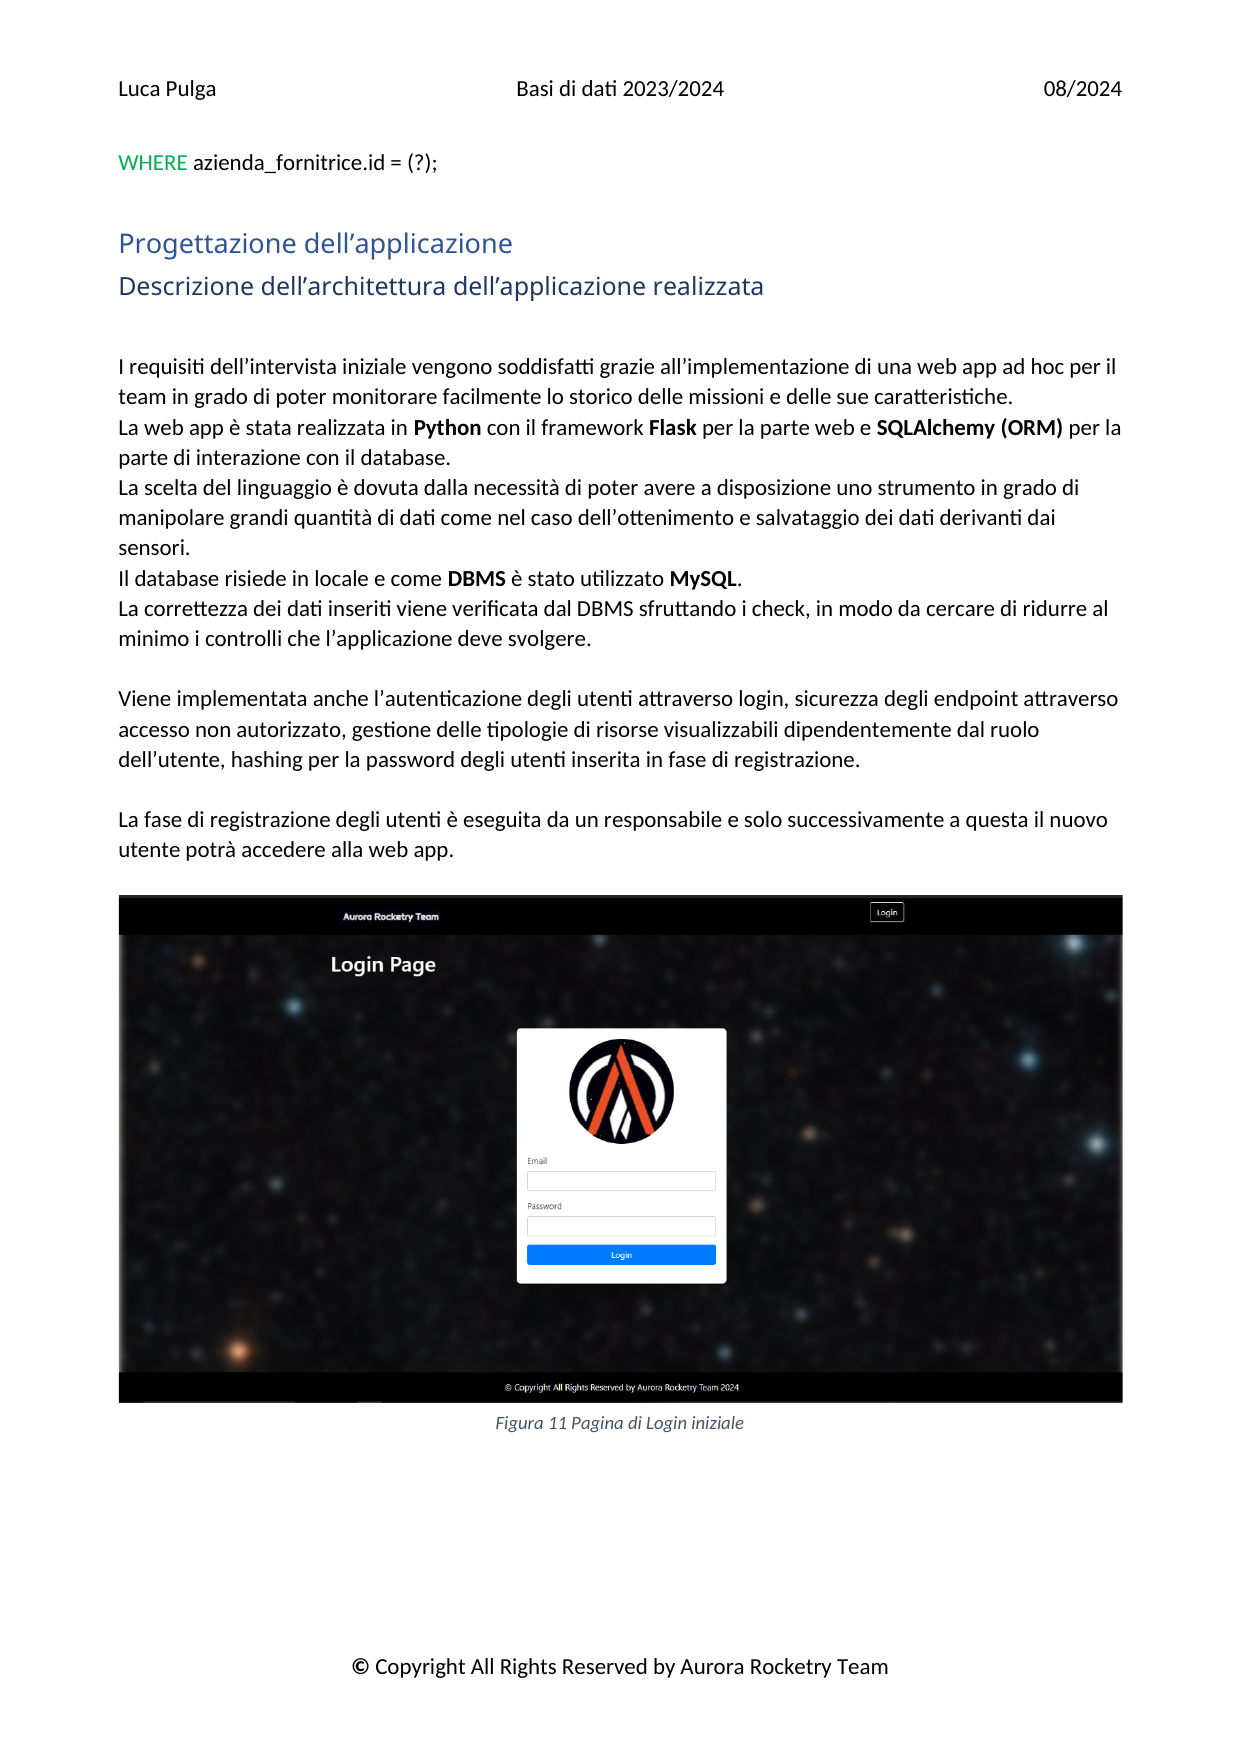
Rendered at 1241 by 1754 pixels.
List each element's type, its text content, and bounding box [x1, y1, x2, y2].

text Il database risiede in locale e come DBMS è stato utilizzato MySQL. [118, 564, 1122, 592]
text La fase di registrazione degli utenti è eseguita da un responsabile e solo successivamente a questa il nuovo utente potrà accedere alla web app. [118, 805, 1122, 864]
subtitle Progettazione dell’applicazione [118, 225, 1122, 262]
text La scelta del linguaggio è dovuta dalla necessità di poter avere a disposizione uno strumento in grado di manipolare grandi quantità di dati come nel caso dell’ottenimento e salvataggio dei dati derivanti dai sensori. [118, 473, 1122, 562]
text Viene implementata anche l’autenticazione degli utenti attraverso login, sicurezza degli endpoint attraverso accesso non autorizzato, gestione delle tipologie di risorse visualizzabili dipendentemente dal ruolo dell’utente, hashing per la password degli utenti inserita in fase di registrazione. [118, 684, 1122, 773]
text I requisiti dell’intervista iniziale vengono soddisfatti grazie all’implementazione di una web app ad hoc per il team in grado di poter monitorare facilmente lo storico delle missioni e delle sue caratteristiche. [118, 352, 1122, 411]
subtitle Descrizione dell’architettura dell’applicazione realizzata [118, 269, 1122, 303]
text La correttezza dei dati inseriti viene verificata dal DBMS sfruttando i check, in modo da cercare di ridurre al minimo i controlli che l’applicazione deve svolgere. [118, 594, 1122, 652]
text La web app è stata realizzata in Python con il framework Flask per la parte web e SQLAlchemy (ORM) per la parte di interazione con il database. [118, 413, 1122, 471]
picture [118, 895, 1123, 1403]
text WHERE azienda_fornitrice.id = (?); [118, 148, 1122, 176]
